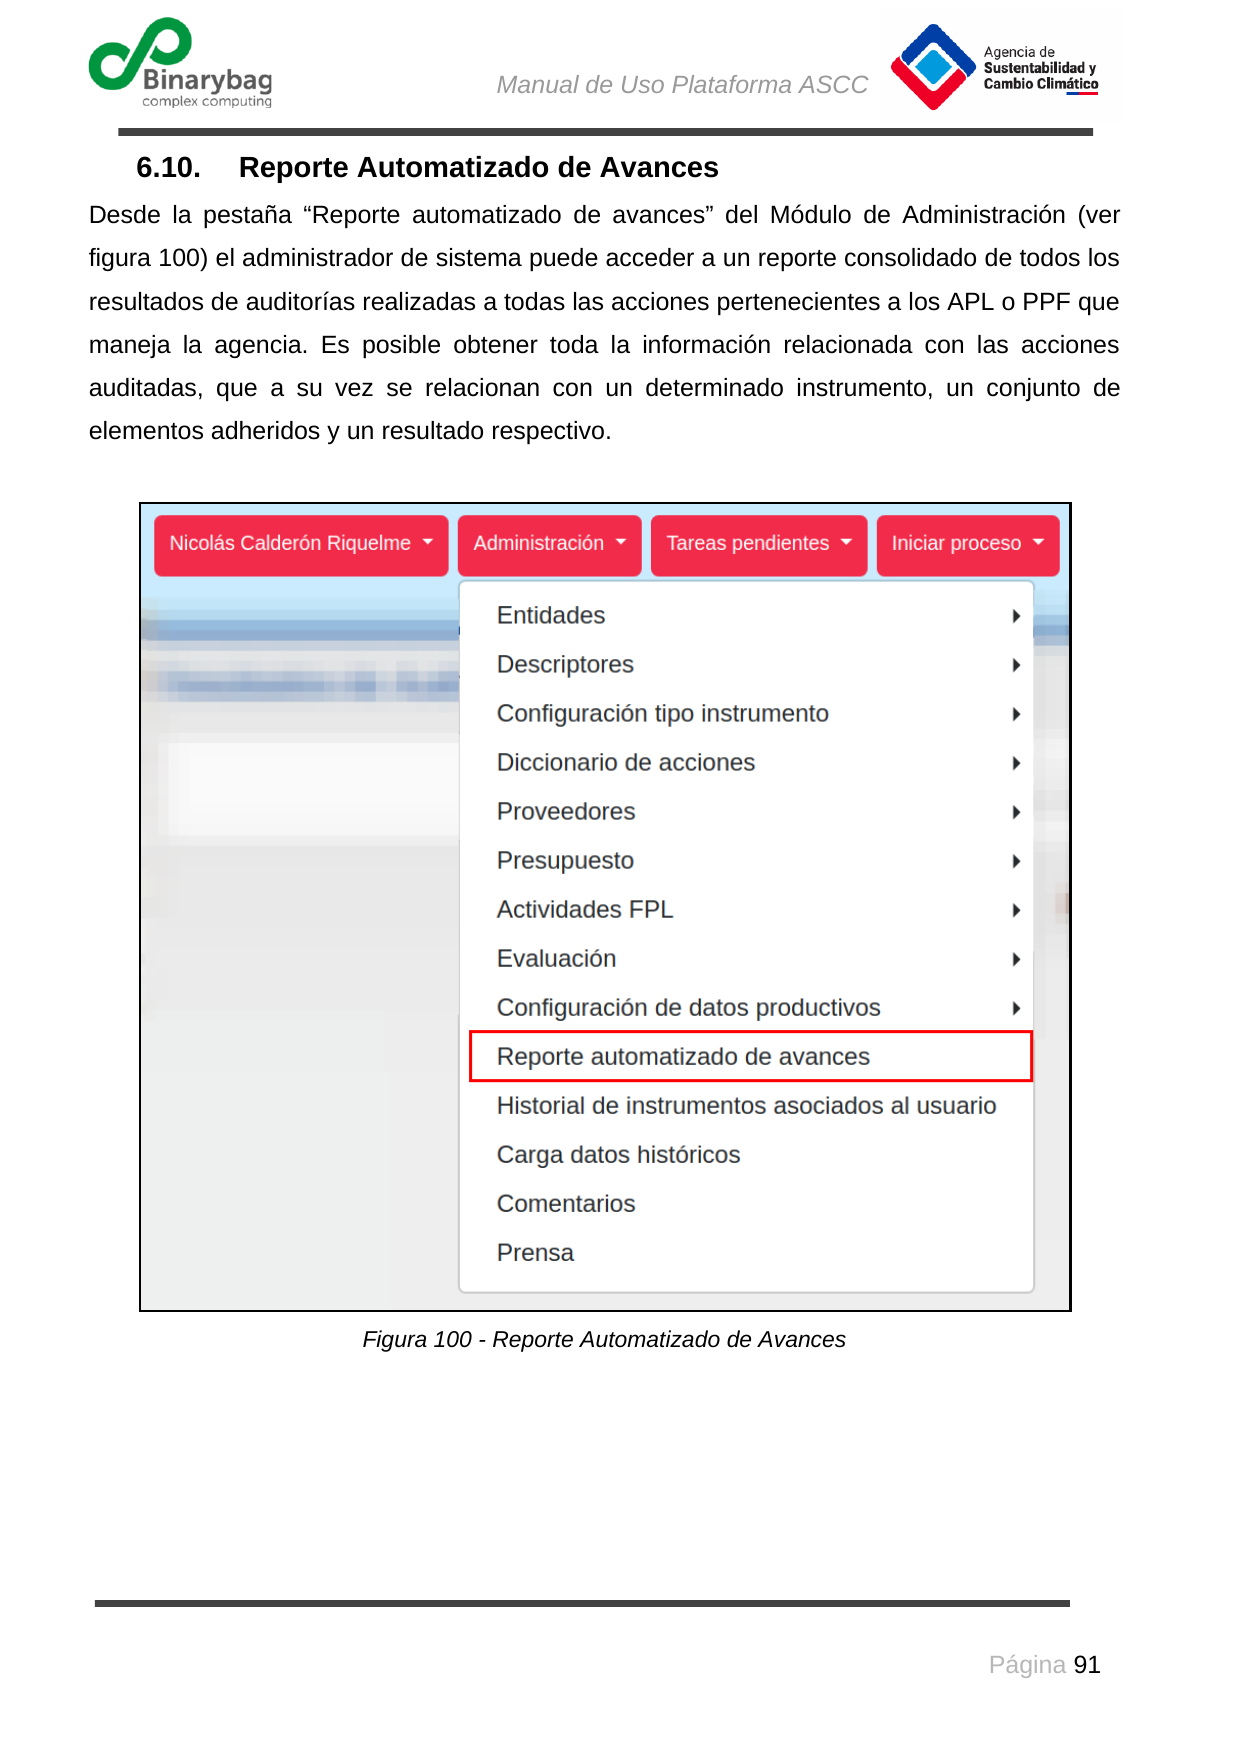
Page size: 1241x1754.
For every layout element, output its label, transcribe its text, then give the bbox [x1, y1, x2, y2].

text Desde la pestaña “Reporte automatizado de avances” del Módulo de Administración (ver figura 100) el administrador de sistema puede acceder a un reporte consolidado de todos los resultados de auditorías realizadas a todas las acciones pertenecientes a los APL o PPF que maneja la agencia. Es posible obtener toda la información relacionada con las acciones auditadas, que a su vez se relacionan con un determinado instrumento, un conjunto de elementos adheridos y un resultado respectivo. [88, 200, 1122, 445]
subtitle Reporte Automatizado de Avances [201, 150, 1122, 183]
picture [94, 1600, 1070, 1607]
picture [88, 17, 272, 108]
picture [118, 128, 1094, 136]
picture [878, 9, 1123, 122]
text Figura 100 - Reporte Automatizado de Avances [88, 1326, 1122, 1353]
picture [141, 504, 1069, 1310]
